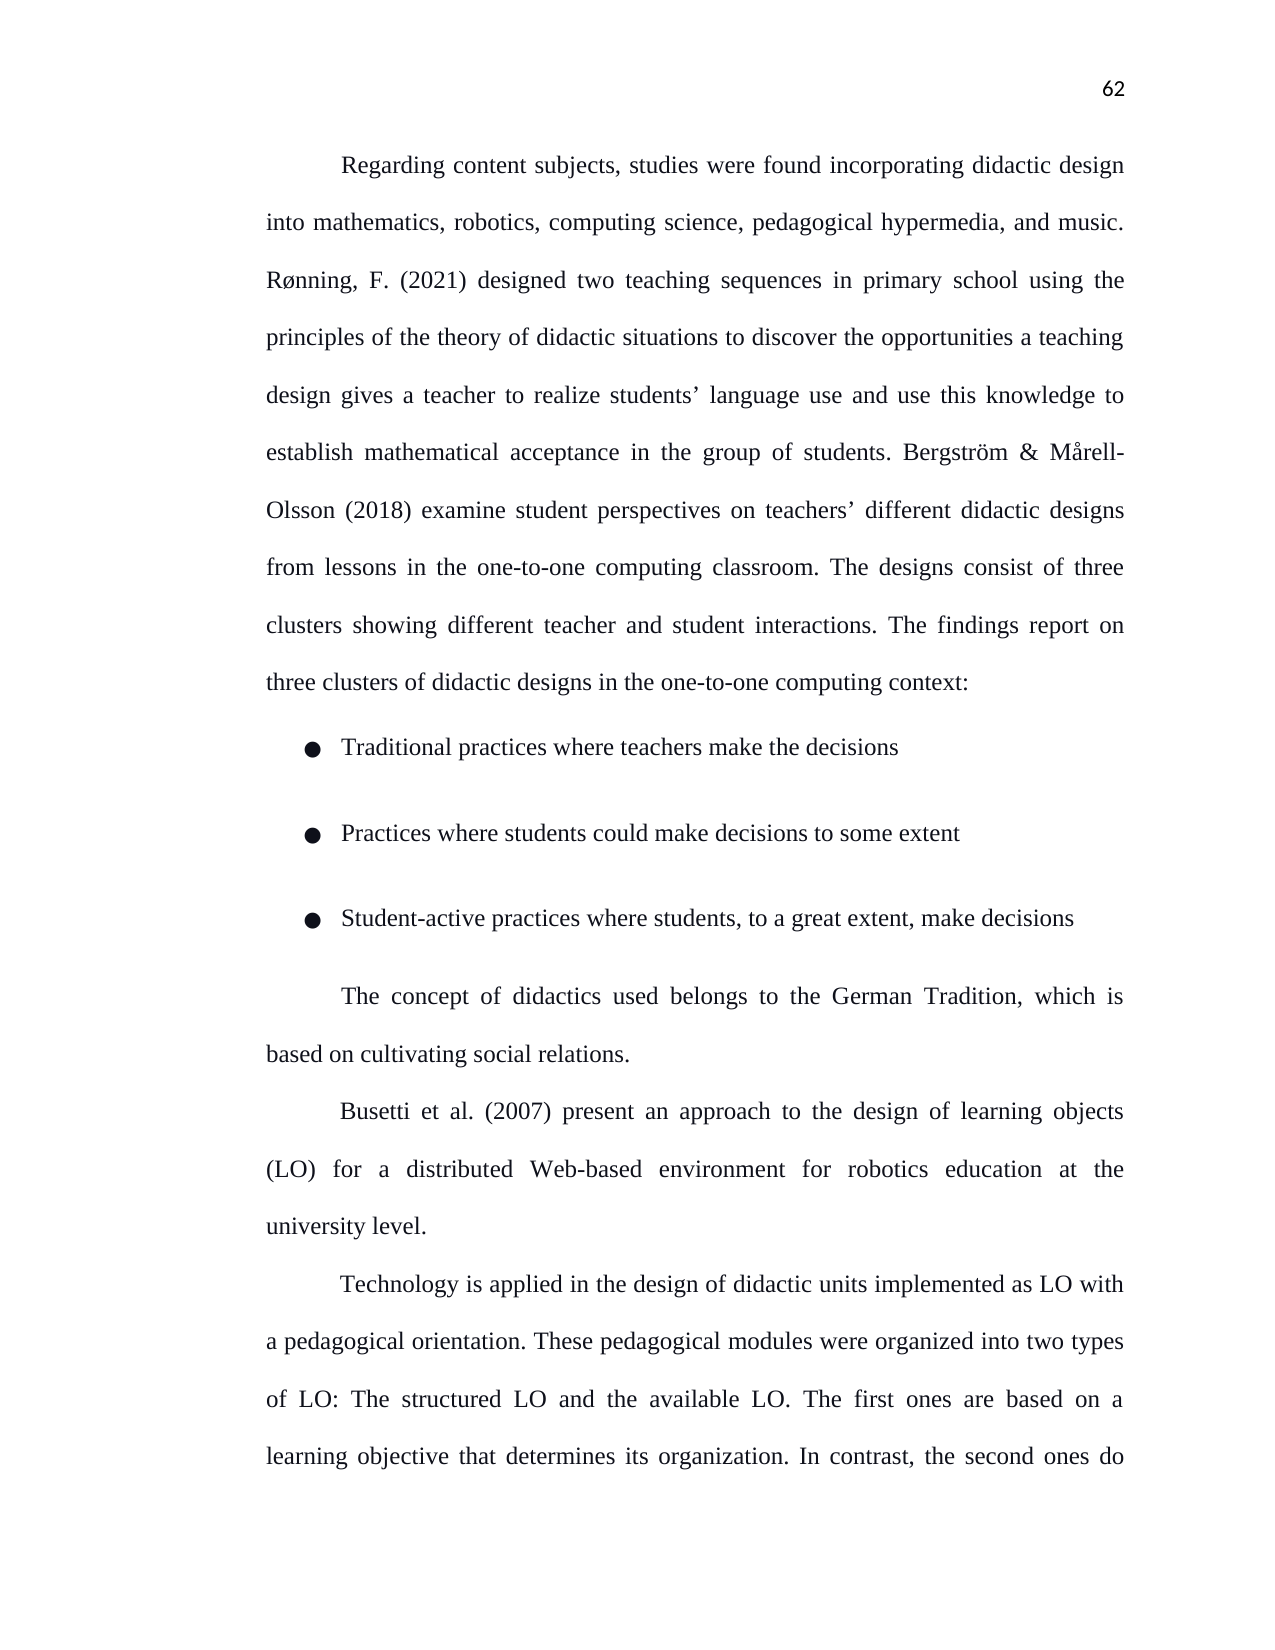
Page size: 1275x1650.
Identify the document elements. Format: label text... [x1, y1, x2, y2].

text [266, 1269, 1125, 1470]
list Practices where students could make decisions to some extent [303, 810, 1125, 853]
list Traditional practices where teachers make the decisions [303, 725, 1125, 768]
list Student-active practices where students, to a great extent, make decisions [303, 896, 1125, 938]
text The concept of didactics used belongs to the German Tradition, which is based on cultivating social relations. [266, 981, 1125, 1067]
text Busetti et al. (2007) present an approach to the design of learning objects (LO) for a distributed Web-based environment for robotics education at the university level. [266, 1096, 1125, 1240]
text Regarding content subjects, studies were found incorporating didactic design into mathematics, robotics, computing science, pedagogical hypermedia, and music. Rønning, F. (2021) designed two teaching sequences in primary school using the principles of the theory of didactic situations to discover the opportunities a teaching design gives a teacher to realize students’ language use and use this knowledge to establish mathematical acceptance in the group of students. Bergström & Mårell-Olsson (2018) examine student perspectives on teachers’ different didactic designs from lessons in the one-to-one computing classroom. The designs consist of three clusters showing different teacher and student interactions. The findings report on three clusters of didactic designs in the one-to-one computing context: [266, 150, 1125, 696]
